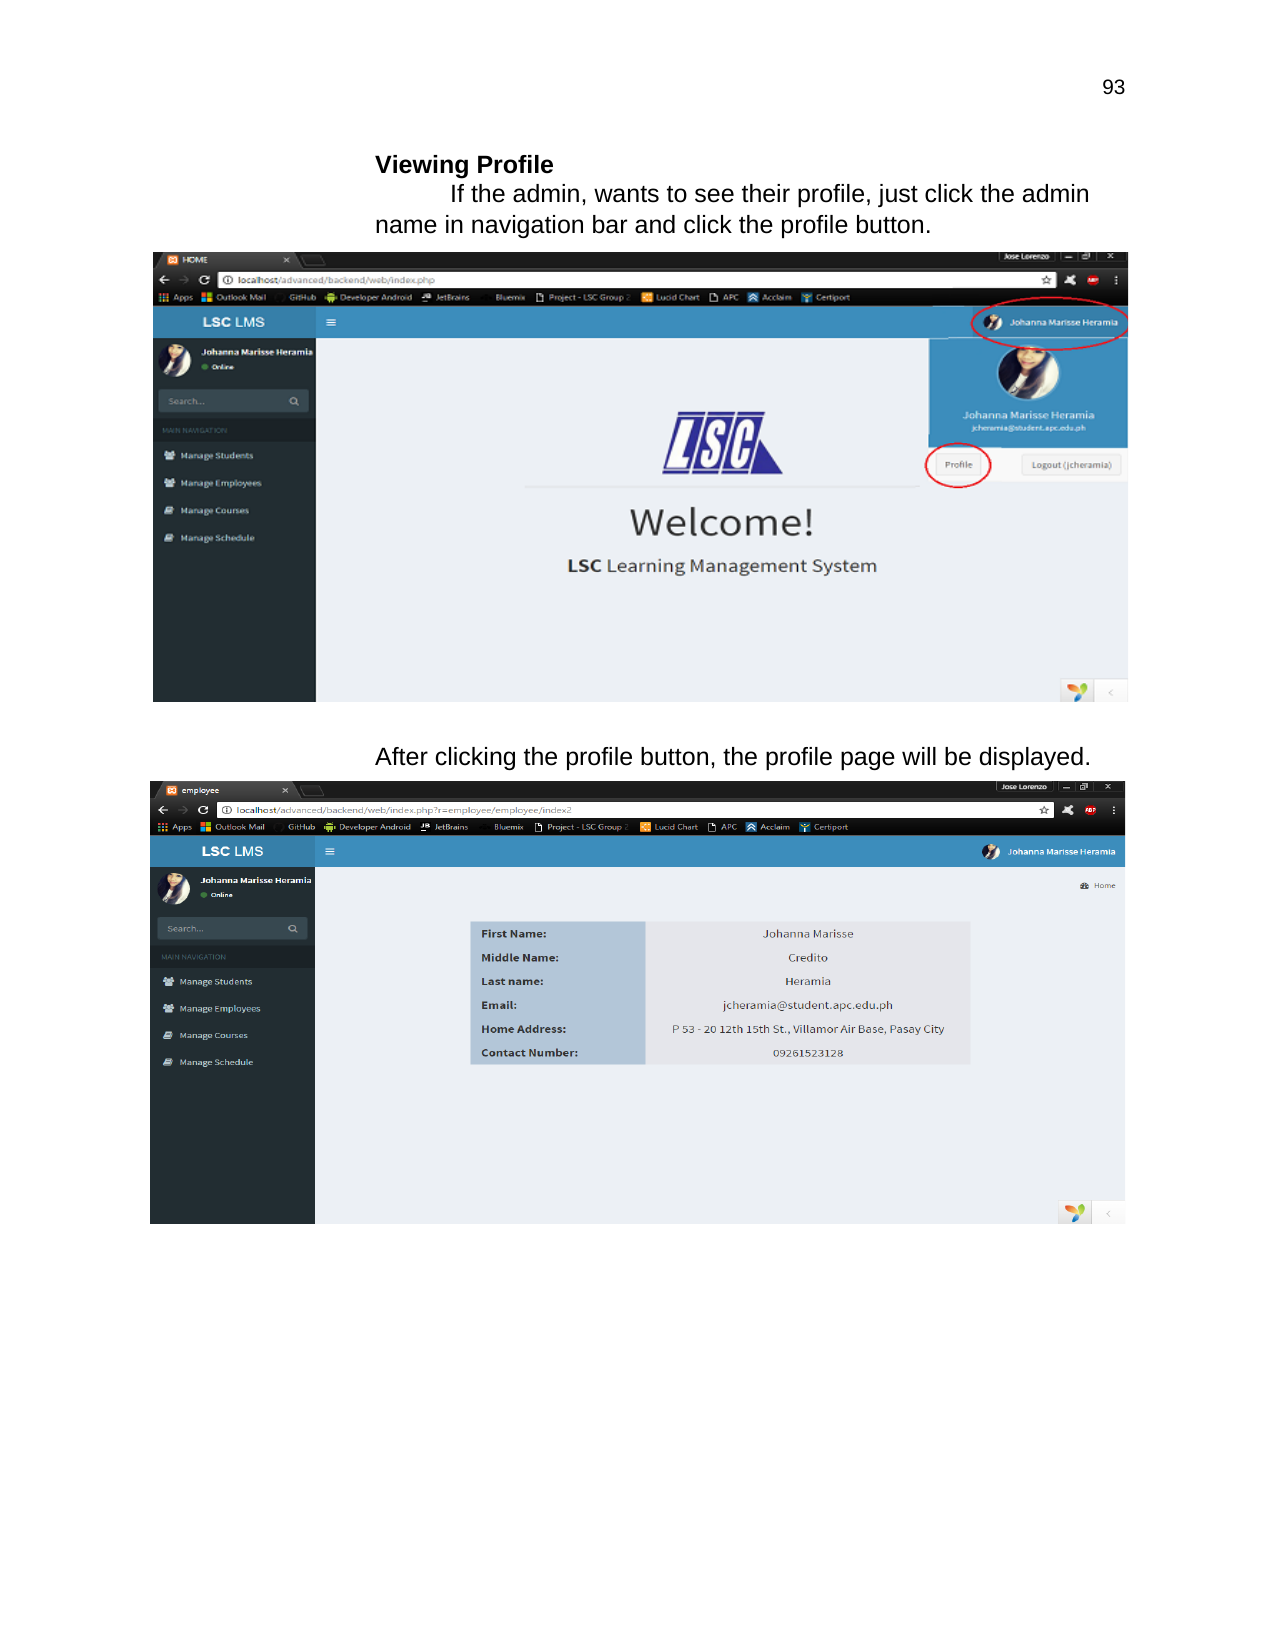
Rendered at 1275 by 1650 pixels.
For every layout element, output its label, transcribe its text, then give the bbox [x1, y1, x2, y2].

text Viewing Profile [300, 150, 1125, 179]
picture [153, 252, 1129, 702]
text After clicking the profile button, the profile page will be displayed. [150, 741, 1125, 770]
text If the admin, wants to see their profile, just click the admin name in navigation bar and click the profile button. [375, 179, 1125, 238]
picture [150, 781, 1125, 1224]
